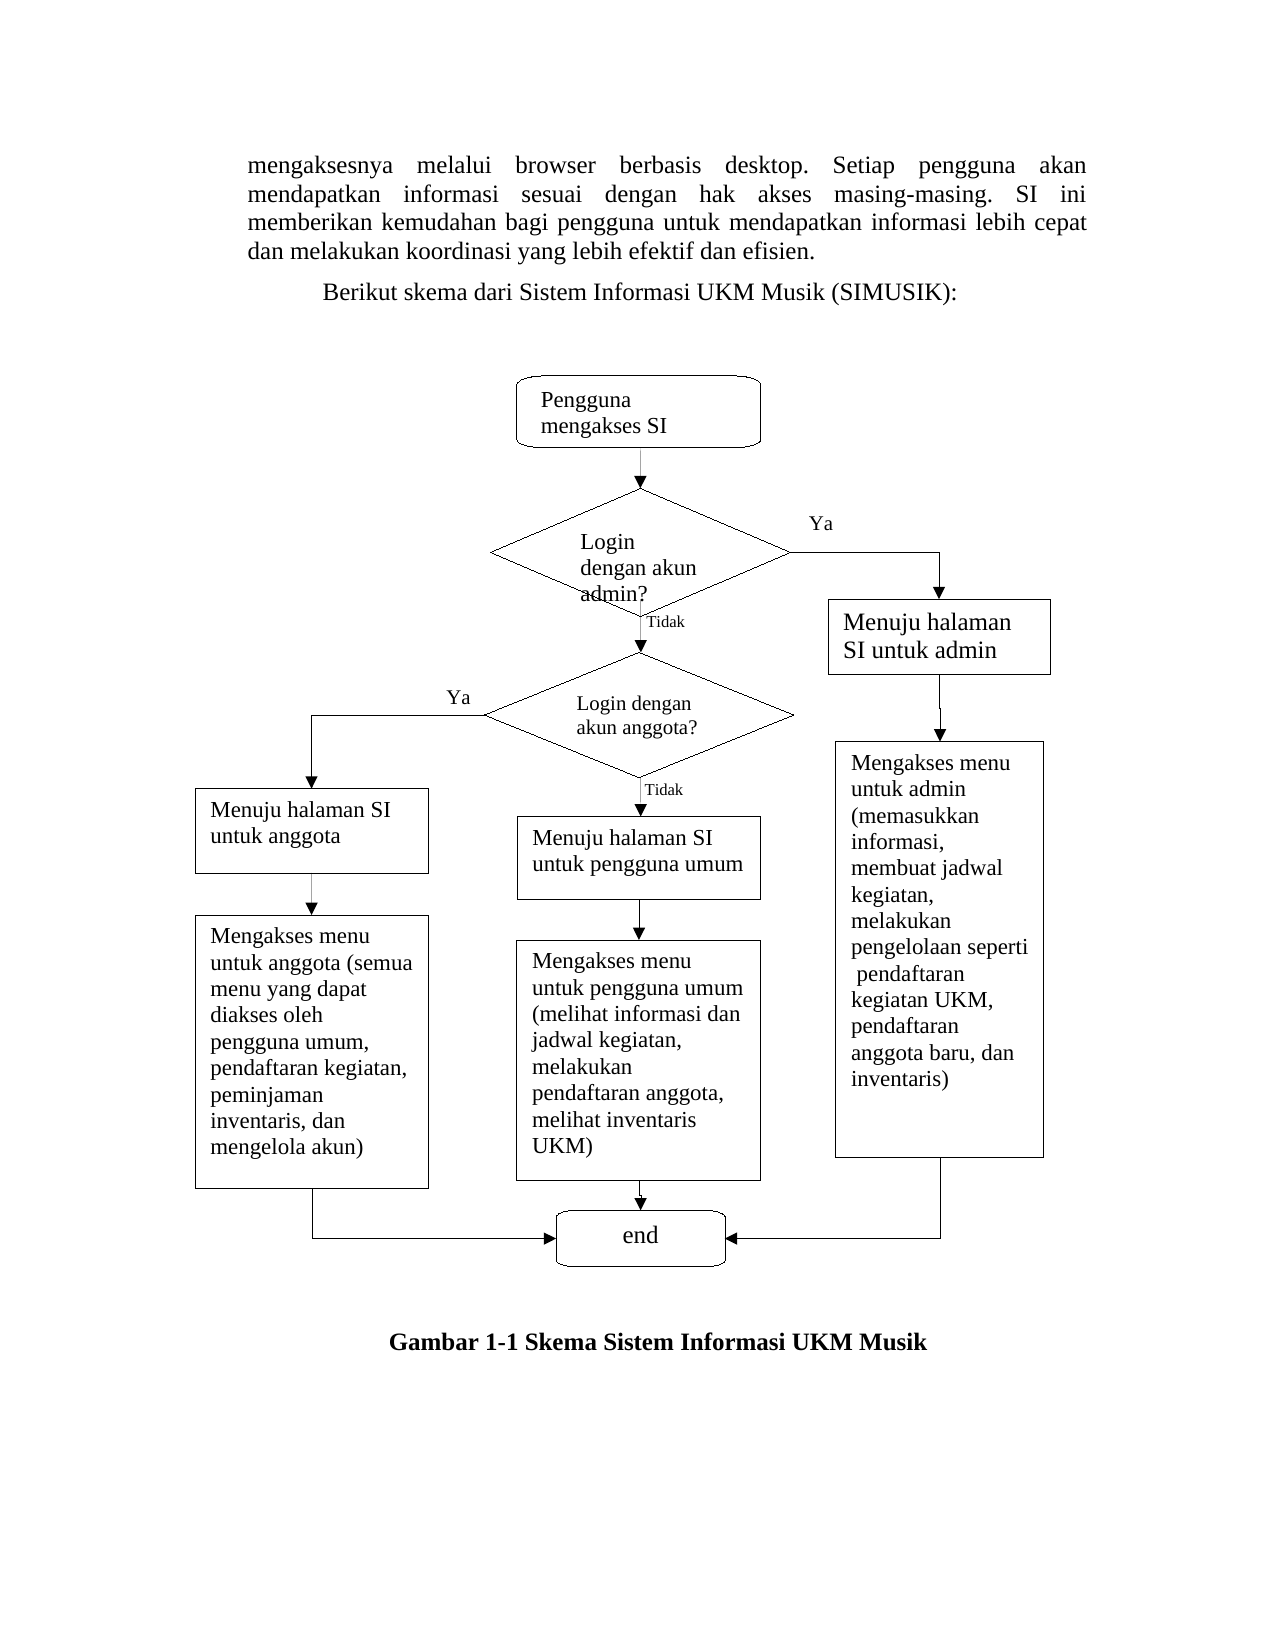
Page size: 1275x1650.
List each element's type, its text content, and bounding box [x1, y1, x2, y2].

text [247, 150, 1087, 265]
text Berikut skema dari Sistem Informasi UKM Musik (SIMUSIK): [247, 277, 1087, 306]
